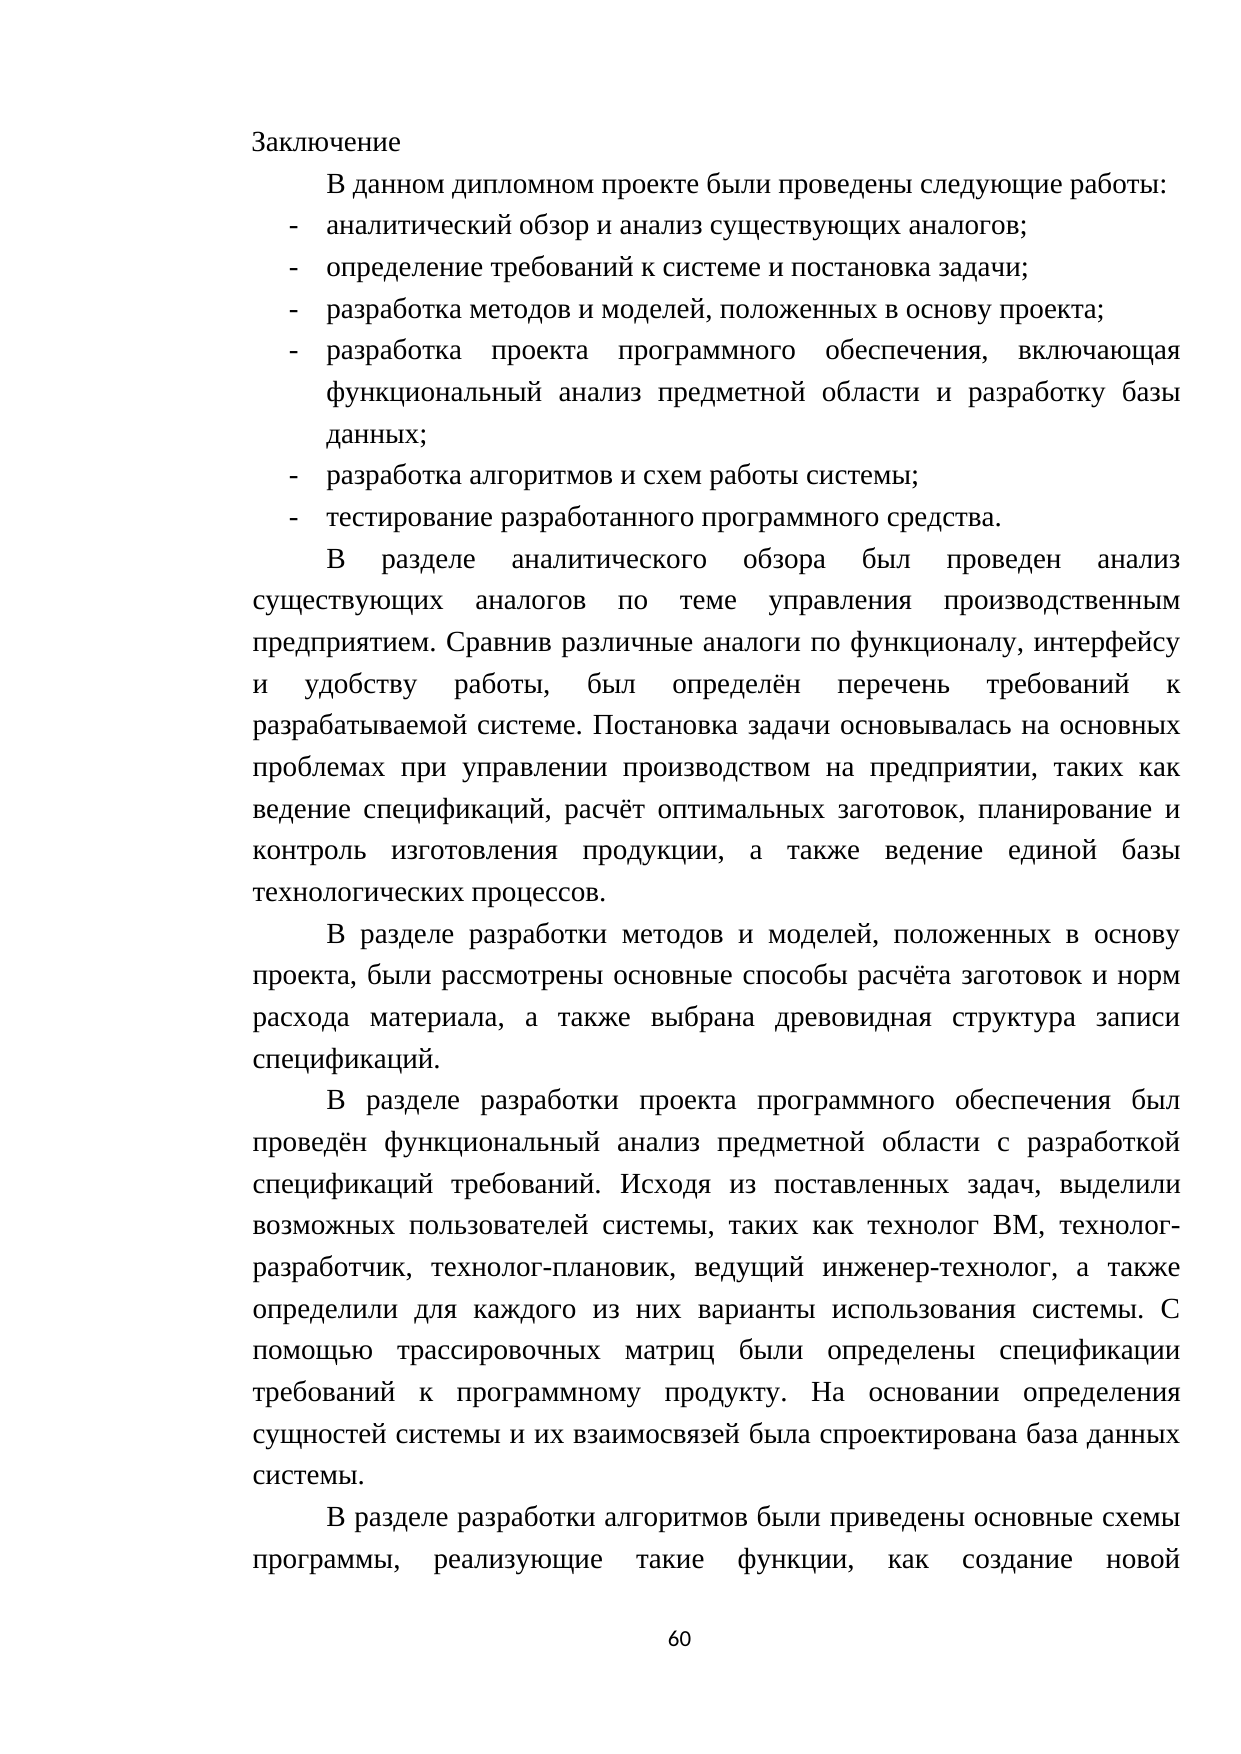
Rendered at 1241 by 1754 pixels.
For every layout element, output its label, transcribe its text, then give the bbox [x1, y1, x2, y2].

list разработка алгоритмов и схем работы системы; [288, 451, 1181, 493]
text В разделе разработки проекта программного обеспечения был проведён функциональный анализ предметной области с разработкой спецификаций требований. Исходя из поставленных задач, выделили возможных пользователей системы, таких как технолог ВМ, технолог-разработчик, технолог-плановик, ведущий инженер-технолог, а также определили для каждого из них варианты использования системы. С помощью трассировочных матриц были определены спецификации требований к программному продукту. На основании определения сущностей системы и их взаимосвязей была спроектирована база данных системы. [252, 1076, 1181, 1493]
text В разделе аналитического обзора был проведен анализ существующих аналогов по теме управления производственным предприятием. Сравнив различные аналоги по функционалу, интерфейсу и удобству работы, был определён перечень требований к разрабатываемой системе. Постановка задачи основывалась на основных проблемах при управлении производством на предприятии, таких как ведение спецификаций, расчёт оптимальных заготовок, планирование и контроль изготовления продукции, а также ведение единой базы технологических процессов. [252, 535, 1181, 910]
list аналитический обзор и анализ существующих аналогов; [288, 201, 1181, 243]
text В разделе разработки методов и моделей, положенных в основу проекта, были рассмотрены основные способы расчёта заготовок и норм расхода материала, а также выбрана древовидная структура записи спецификаций. [252, 910, 1181, 1076]
list тестирование разработанного программного средства. [288, 493, 1181, 535]
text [252, 1493, 1181, 1576]
list разработка проекта программного обеспечения, включающая функциональный анализ предметной области и разработку базы данных; [288, 326, 1181, 451]
list разработка методов и моделей, положенных в основу проекта; [288, 285, 1181, 326]
list определение требований к системе и постановка задачи; [288, 243, 1181, 285]
text В данном дипломном проекте были проведены следующие работы: [252, 160, 1181, 201]
text Заключение [177, 118, 1181, 160]
